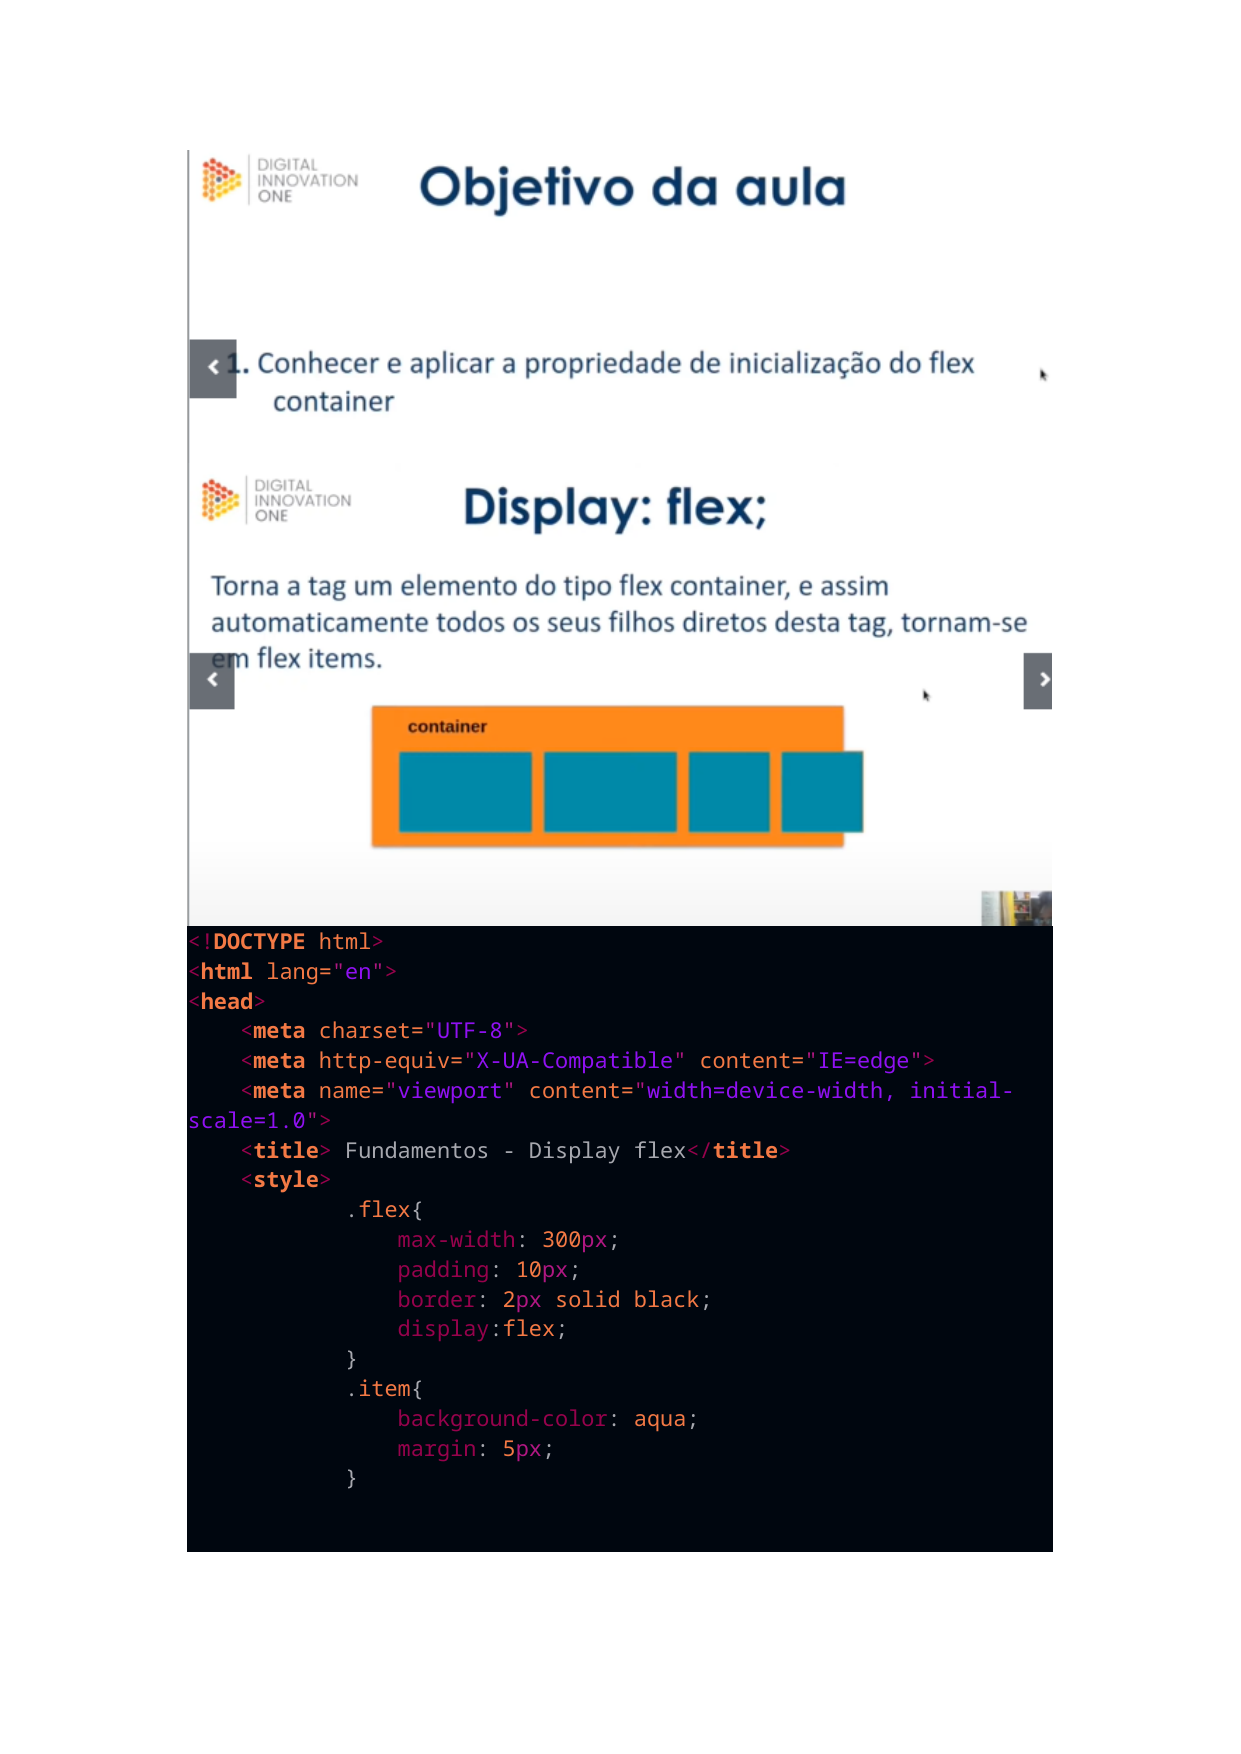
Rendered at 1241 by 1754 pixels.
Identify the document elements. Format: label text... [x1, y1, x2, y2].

text <html lang="en"> [187, 956, 1053, 986]
text <style> [187, 1164, 1053, 1194]
text background-color: aqua; [187, 1403, 1053, 1432]
text .item{ [187, 1373, 1053, 1403]
text <meta http-equiv="X-UA-Compatible" content="IE=edge"> [187, 1045, 1053, 1075]
picture [187, 150, 1052, 926]
text } [187, 1343, 1053, 1373]
text max-width: 300px; [187, 1224, 1053, 1254]
text <title> Fundamentos - Display flex</title> [187, 1134, 1053, 1164]
text <!DOCTYPE html> [187, 926, 1053, 956]
text padding: 10px; [187, 1254, 1053, 1283]
text .flex{ [187, 1194, 1053, 1224]
text } [187, 1462, 1053, 1492]
text <meta charset="UTF-8"> [187, 1015, 1053, 1045]
text display:flex; [187, 1313, 1053, 1343]
text border: 2px solid black; [187, 1283, 1053, 1313]
text margin: 5px; [187, 1432, 1053, 1462]
text <meta name="viewport" content="width=device-width, initial-scale=1.0"> [187, 1075, 1053, 1134]
text <head> [187, 986, 1053, 1015]
